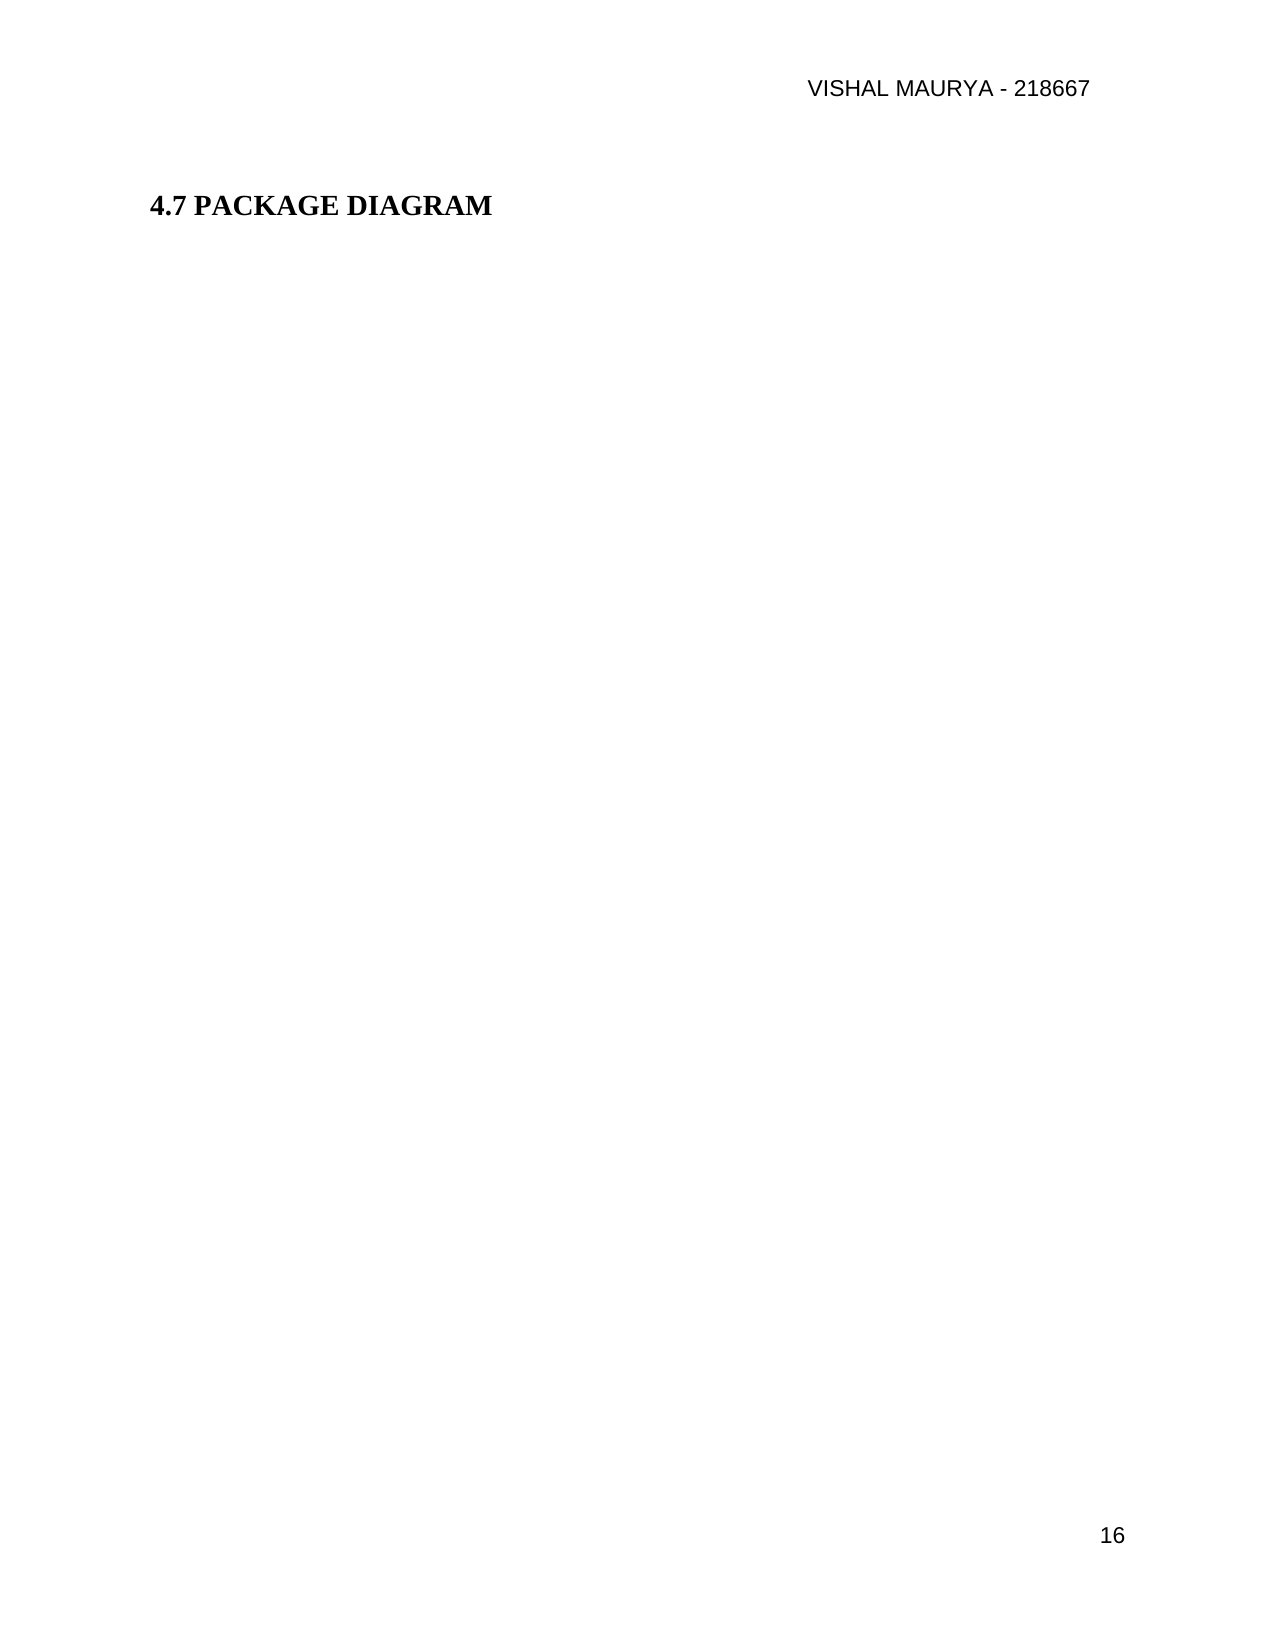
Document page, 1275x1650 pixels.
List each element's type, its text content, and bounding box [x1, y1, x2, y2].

text 4.7 PACKAGE DIAGRAM [150, 188, 1125, 222]
